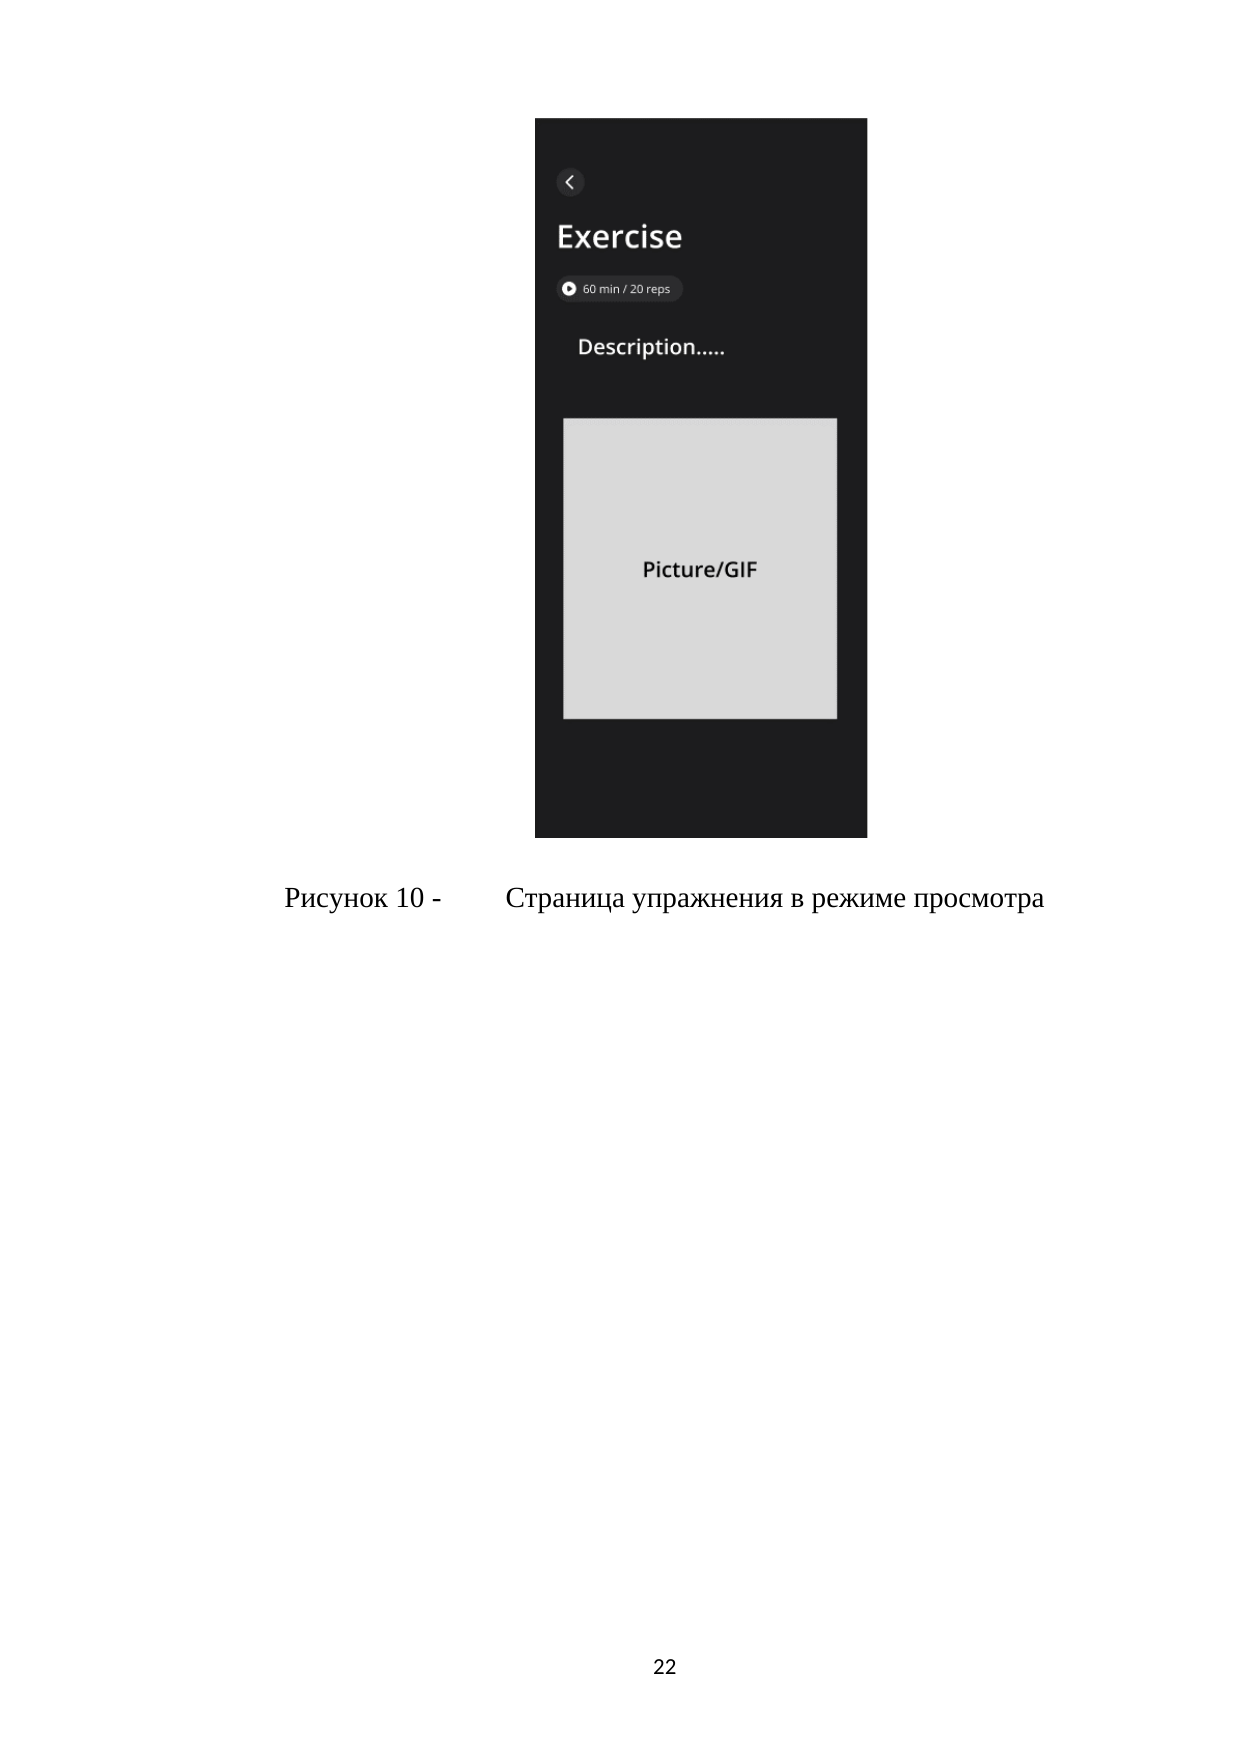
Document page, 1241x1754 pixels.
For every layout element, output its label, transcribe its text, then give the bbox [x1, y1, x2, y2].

picture [535, 118, 868, 838]
text Страница упражнения в режиме просмотра [177, 880, 1152, 913]
